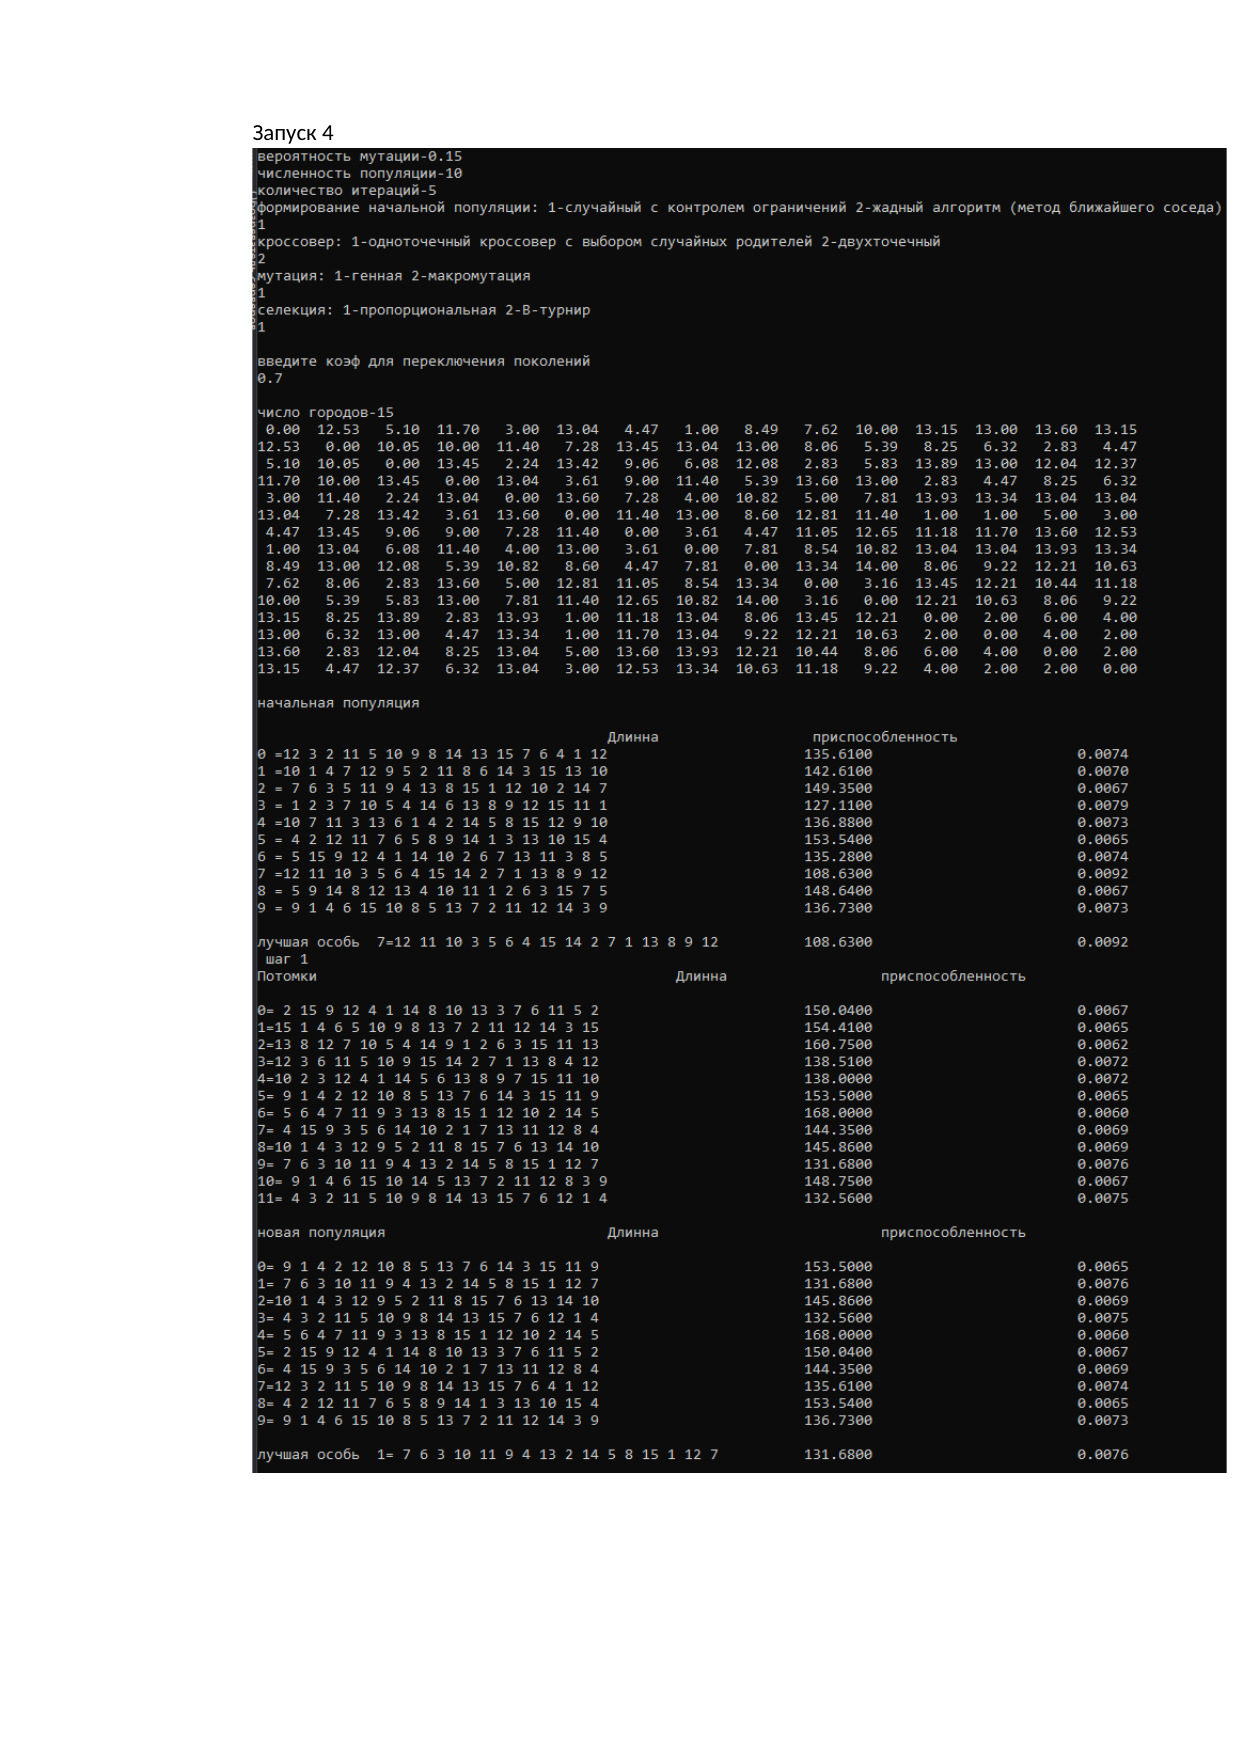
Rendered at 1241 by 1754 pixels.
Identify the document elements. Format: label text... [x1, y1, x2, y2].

picture [252, 148, 1227, 1473]
list Запуск 4 [252, 118, 1152, 148]
